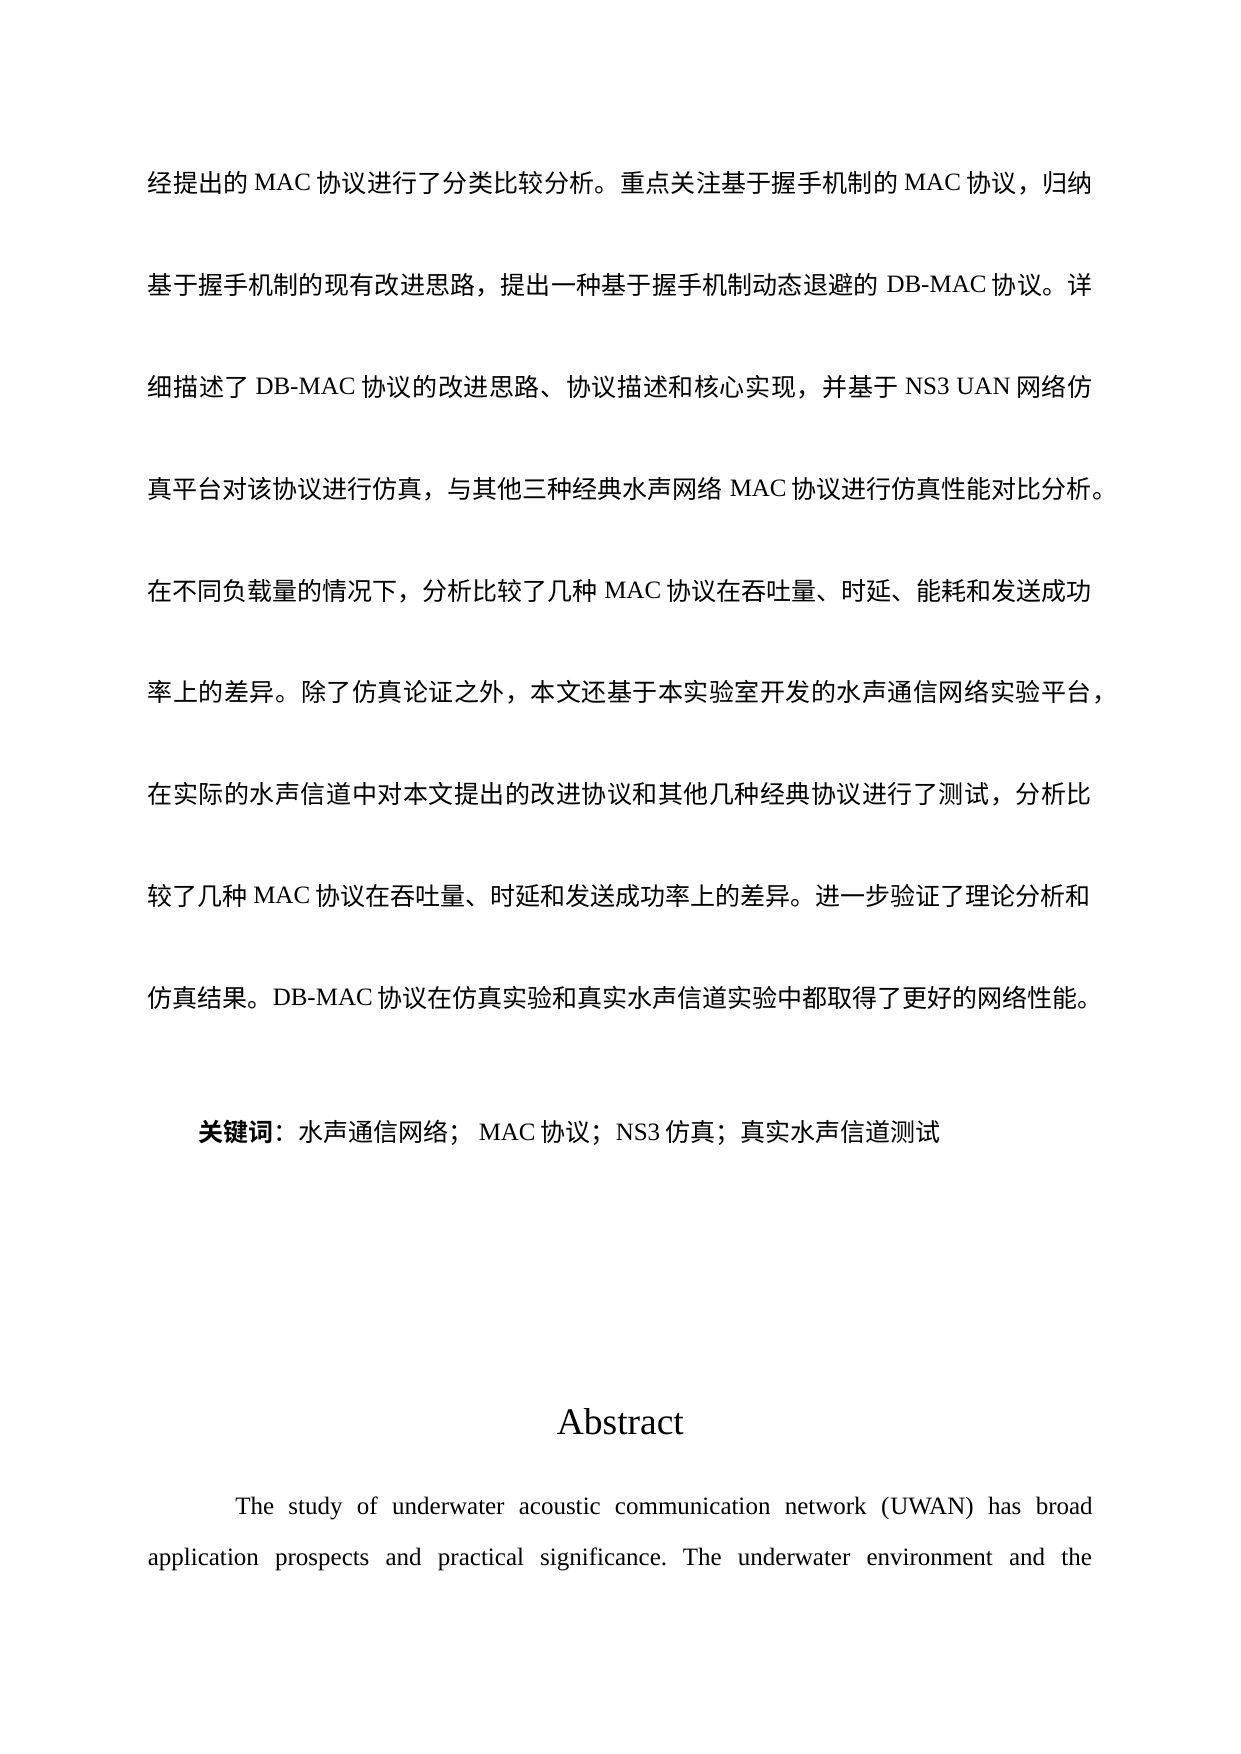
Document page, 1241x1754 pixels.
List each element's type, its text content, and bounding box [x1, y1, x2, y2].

subtitle Abstract [148, 1387, 1092, 1455]
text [148, 1489, 1092, 1574]
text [148, 148, 1092, 1031]
text 关键词：水声通信网络； MAC协议；NS3仿真；真实水声信道测试 [148, 1097, 1092, 1165]
